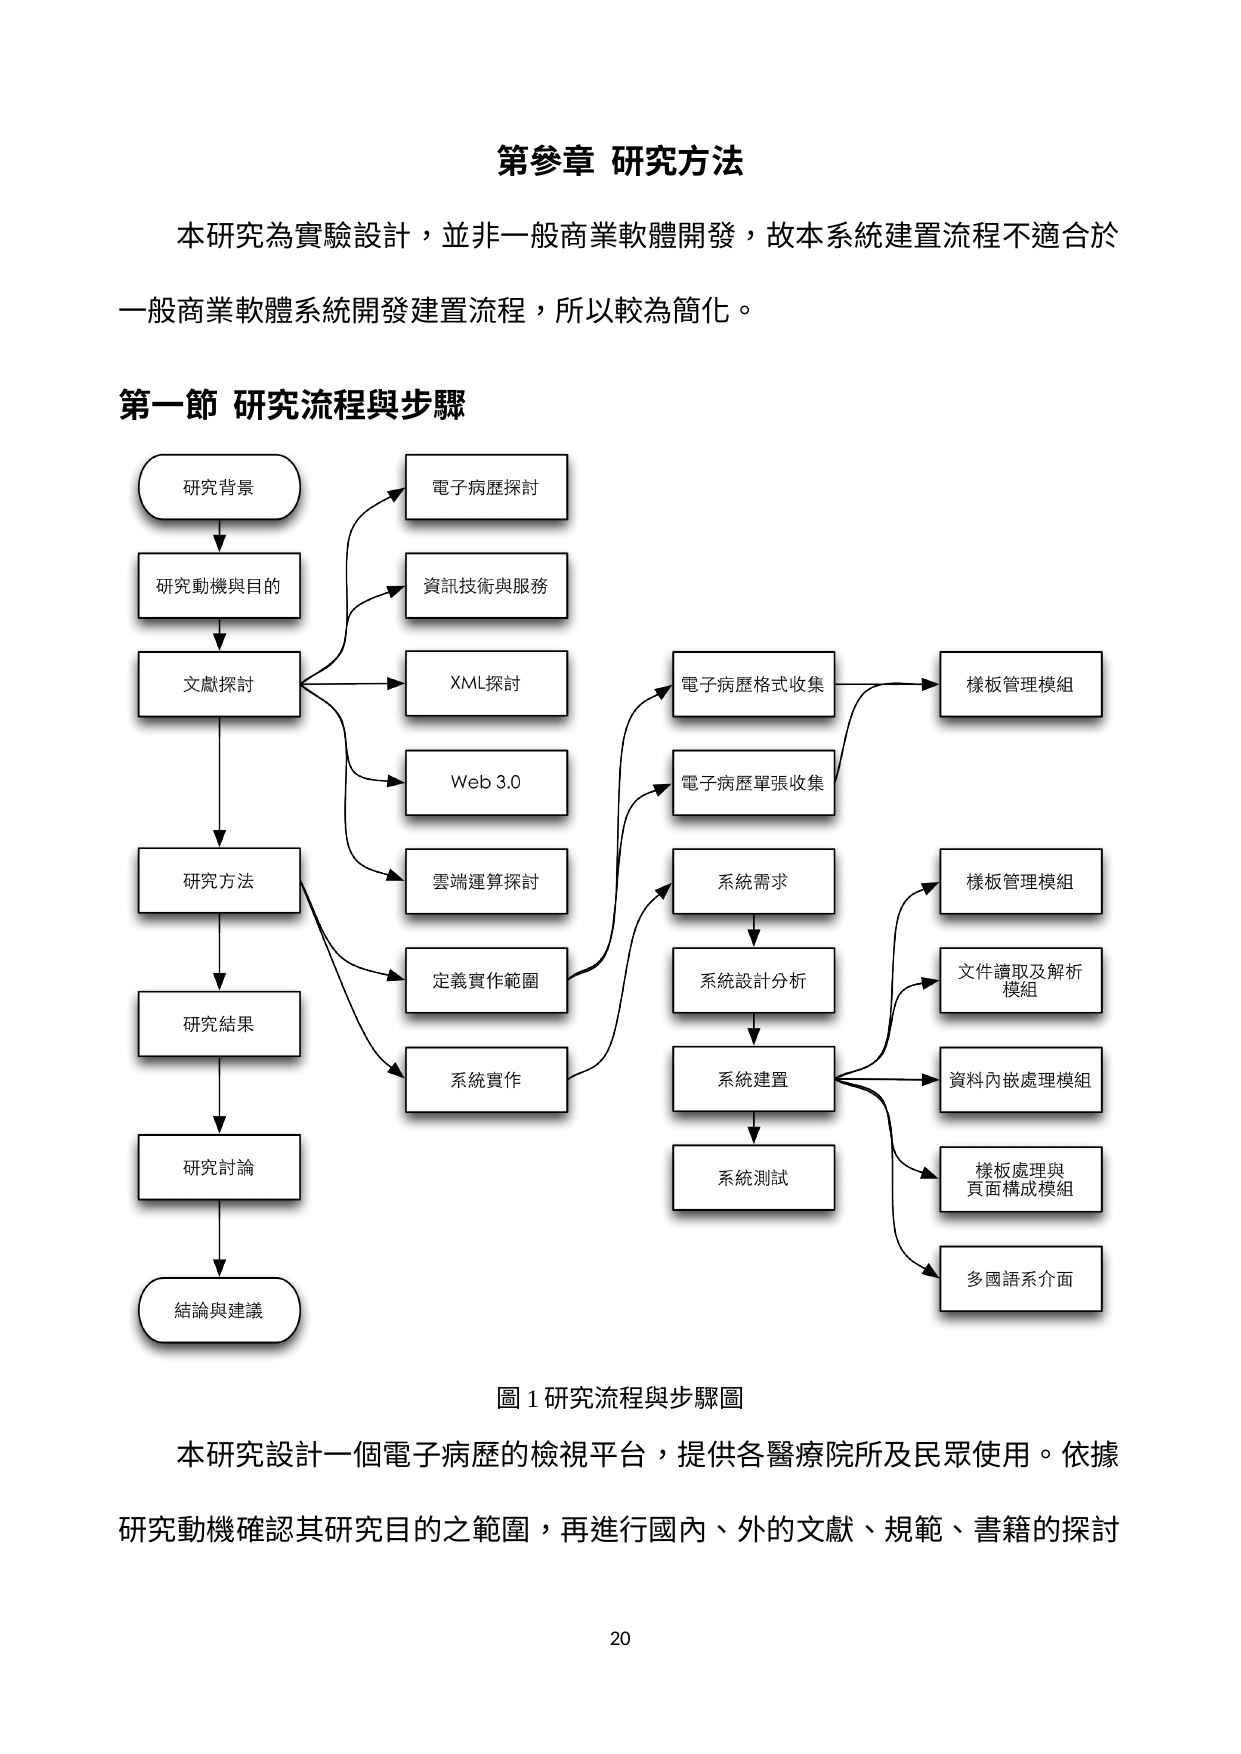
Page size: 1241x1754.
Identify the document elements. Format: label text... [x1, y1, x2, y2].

text 本研究為實驗設計，並非一般商業軟體開發，故本系統建置流程不適合於一般商業軟體系統開發建置流程，所以較為簡化。 [118, 197, 1122, 347]
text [118, 1415, 1122, 1565]
subtitle 研究方法 [118, 122, 1122, 197]
text 圖 1 研究流程與步驟圖 [1, 1378, 1239, 1415]
picture [118, 440, 1122, 1369]
subtitle 研究流程與步驟 [118, 365, 1122, 440]
